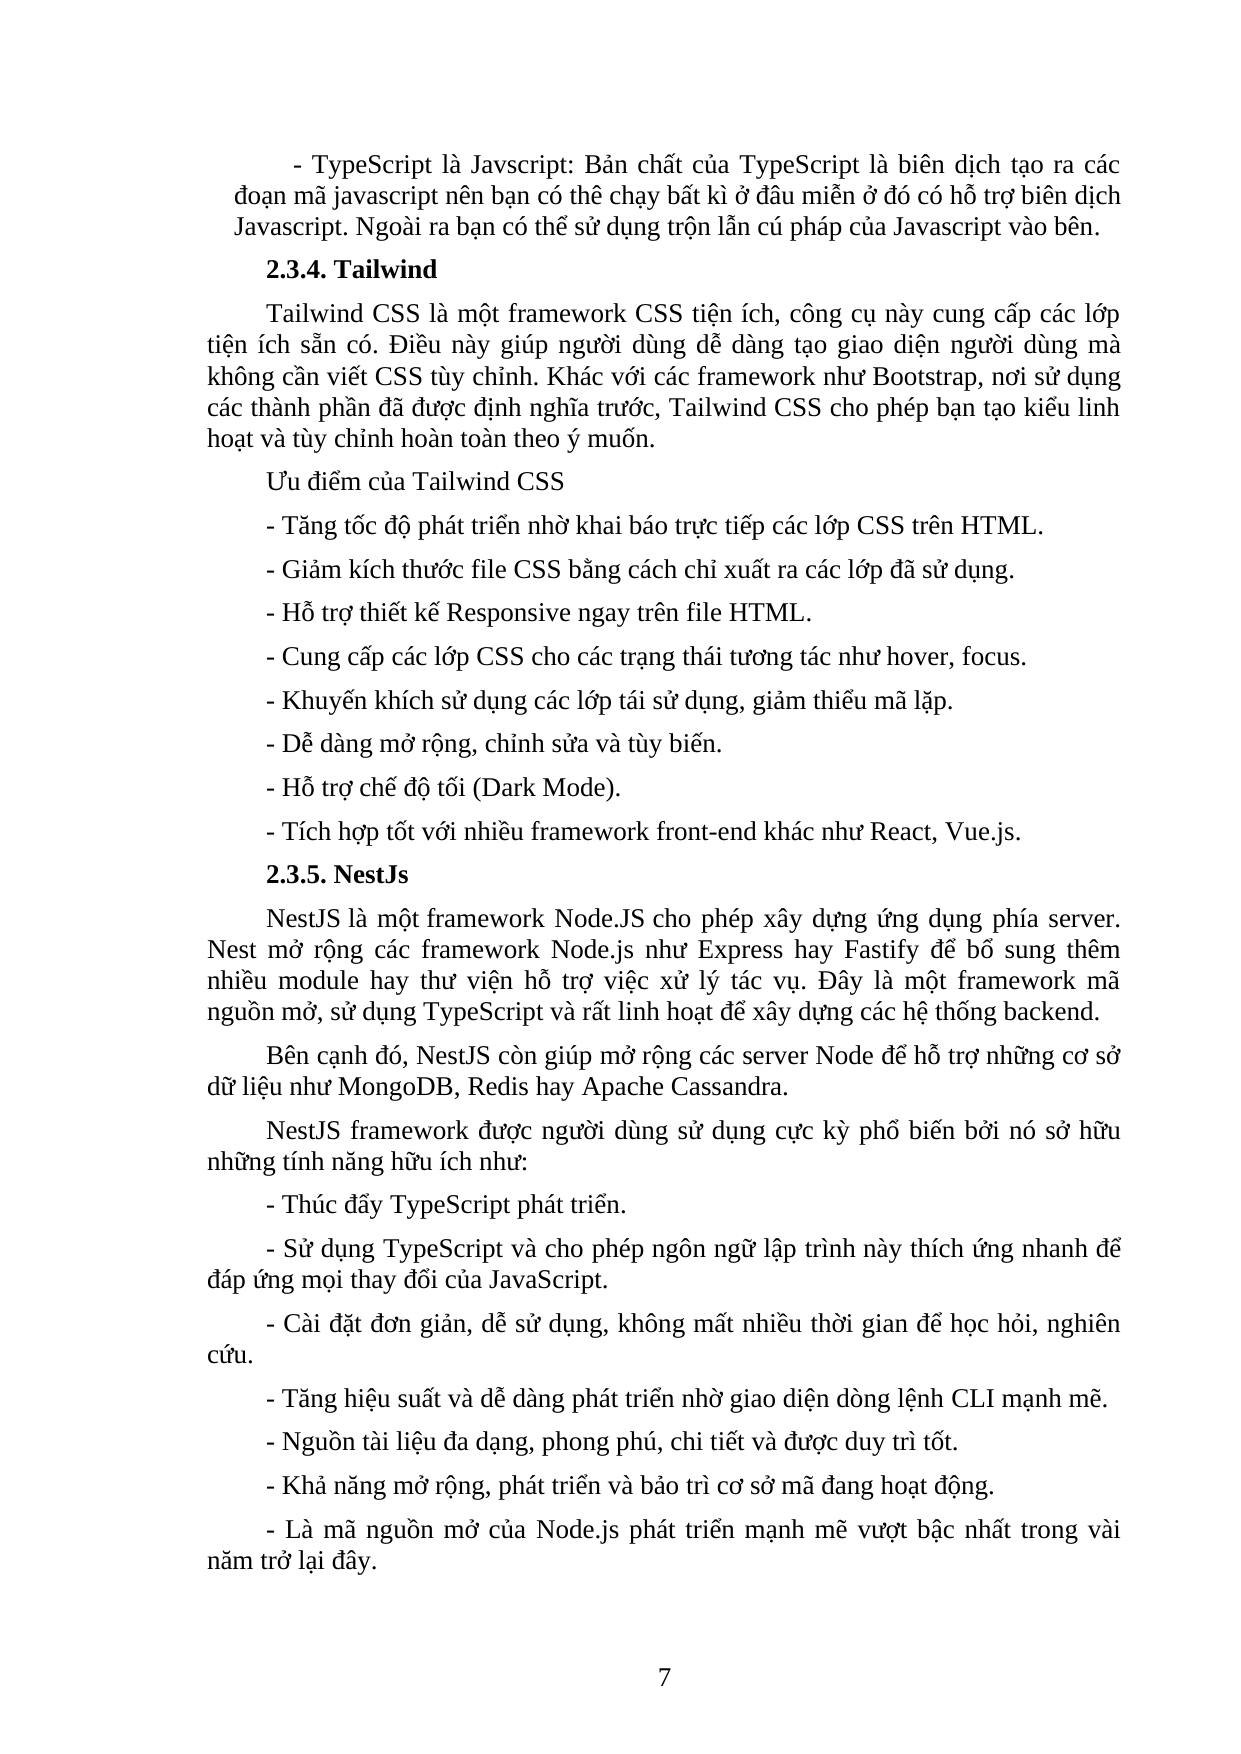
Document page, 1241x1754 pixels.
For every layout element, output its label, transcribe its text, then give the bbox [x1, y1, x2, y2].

text - Tích hợp tốt với nhiều framework front-end khác như React, Vue.js. [207, 815, 1122, 846]
text Tailwind CSS là một framework CSS tiện ích, công cụ này cung cấp các lớp tiện ích sẵn có. Điều này giúp người dùng dễ dàng tạo giao diện người dùng mà không cần viết CSS tùy chỉnh. Khác với các framework như Bootstrap, nơi sử dụng các thành phần đã được định nghĩa trước, Tailwind CSS cho phép bạn tạo kiểu linh hoạt và tùy chỉnh hoàn toàn theo ý muốn. [207, 297, 1122, 453]
subtitle 2.3.4. Tailwind [207, 254, 1122, 285]
subtitle 2.3.5. NestJs [207, 858, 1122, 889]
text - Sử dụng TypeScript và cho phép ngôn ngữ lập trình này thích ứng nhanh để đáp ứng mọi thay đổi của JavaScript. [207, 1232, 1122, 1294]
text - TypeScript là Javscript: Bản chất của TypeScript là biên dịch tạo ra các đoạn mã javascript nên bạn có thê chạy bất kì ở đâu miễn ở đó có hỗ trợ biên dịch Javascript. Ngoài ra bạn có thể sử dụng trộn lẫn cú pháp của Javascript vào bên. [234, 148, 1122, 241]
text - Khuyến khích sử dụng các lớp tái sử dụng, giảm thiểu mã lặp. [207, 684, 1122, 715]
text - Nguồn tài liệu đa dạng, phong phú, chi tiết và được duy trì tốt. [207, 1426, 1122, 1457]
text - Thúc đẩy TypeScript phát triển. [207, 1189, 1122, 1220]
text - Hỗ trợ chế độ tối (Dark Mode). [207, 771, 1122, 802]
text - Tăng hiệu suất và dễ dàng phát triển nhờ giao diện dòng lệnh CLI mạnh mẽ. [207, 1382, 1122, 1413]
text NestJS framework được người dùng sử dụng cực kỳ phổ biến bởi nó sở hữu những tính năng hữu ích như: [207, 1114, 1122, 1176]
text - Dễ dàng mở rộng, chỉnh sửa và tùy biến. [207, 727, 1122, 758]
text Bên cạnh đó, NestJS còn giúp mở rộng các server Node để hỗ trợ những cơ sở dữ liệu như MongoDB, Redis hay Apache Cassandra. [207, 1039, 1122, 1101]
text - Cài đặt đơn giản, dễ sử dụng, không mất nhiều thời gian để học hỏi, nghiên cứu. [207, 1307, 1122, 1369]
text - Là mã nguồn mở của Node.js phát triển mạnh mẽ vượt bậc nhất trong vài năm trở lại đây. [207, 1513, 1122, 1575]
text - Tăng tốc độ phát triển nhờ khai báo trực tiếp các lớp CSS trên HTML. [207, 509, 1122, 540]
text NestJS là một framework Node.JS cho phép xây dựng ứng dụng phía server. Nest mở rộng các framework Node.js như Express hay Fastify để bổ sung thêm nhiều module hay thư viện hỗ trợ việc xử lý tác vụ. Đây là một framework mã nguồn mở, sử dụng TypeScript và rất linh hoạt để xây dựng các hệ thống backend. [207, 902, 1122, 1027]
text - Hỗ trợ thiết kế Responsive ngay trên file HTML. [207, 596, 1122, 628]
text - Cung cấp các lớp CSS cho các trạng thái tương tác như hover, focus. [207, 640, 1122, 671]
text - Giảm kích thước file CSS bằng cách chỉ xuất ra các lớp đã sử dụng. [207, 553, 1122, 584]
text - Khả năng mở rộng, phát triển và bảo trì cơ sở mã đang hoạt động. [207, 1469, 1122, 1500]
text Ưu điểm của Tailwind CSS [207, 466, 1122, 497]
